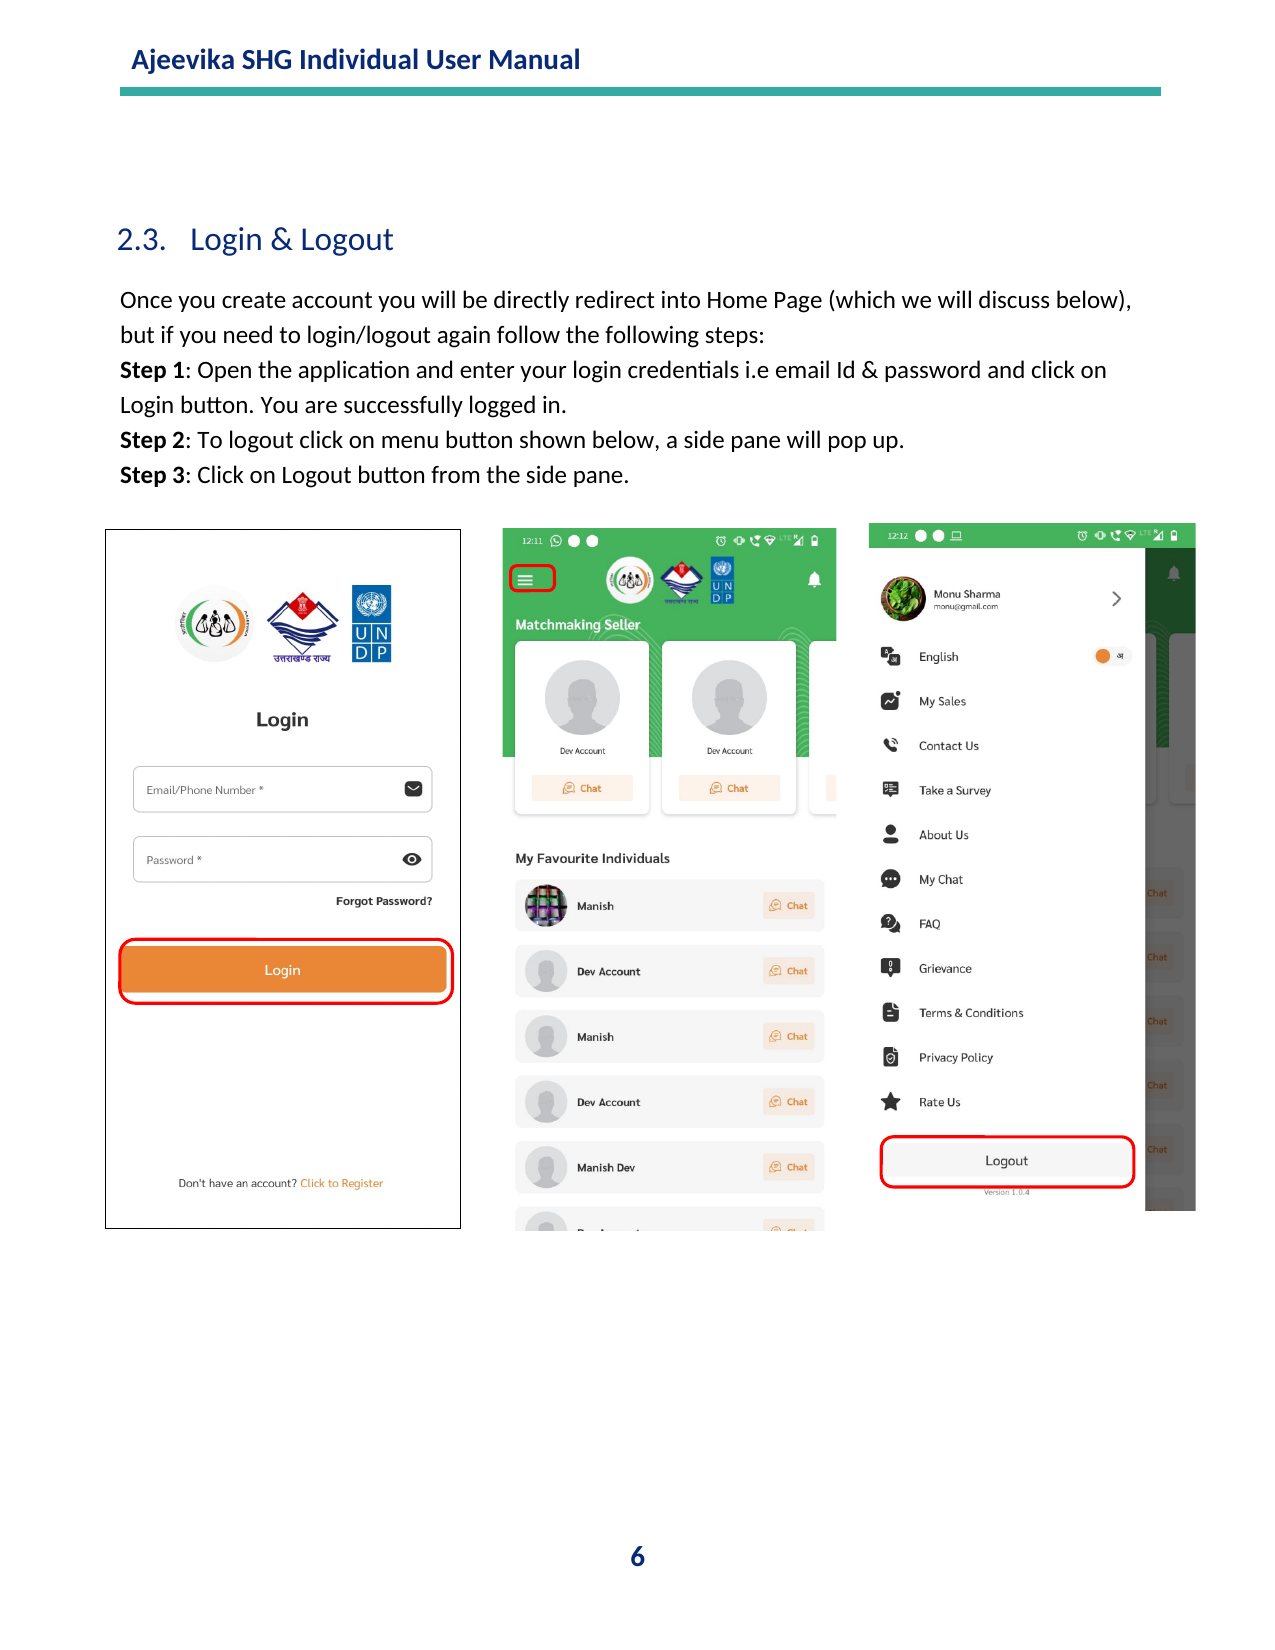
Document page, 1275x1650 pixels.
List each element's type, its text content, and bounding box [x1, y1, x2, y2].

text Step 3: Click on Logout button from the side pane. [120, 459, 1155, 490]
subtitle Login & Logout [116, 218, 1155, 259]
text Once you create account you will be directly redirect into Home Page (which we will discuss below), but if you need to login/logout again follow the following steps: [120, 284, 1155, 350]
picture [106, 530, 460, 1228]
picture [502, 528, 837, 1231]
text Step 2: To logout click on menu button shown below, a side pane will pop up. [120, 424, 1155, 455]
picture [868, 523, 1196, 1211]
text Step 1: Open the application and enter your login credentials i.e email Id & password and click on Login button. You are successfully logged in. [120, 354, 1155, 420]
